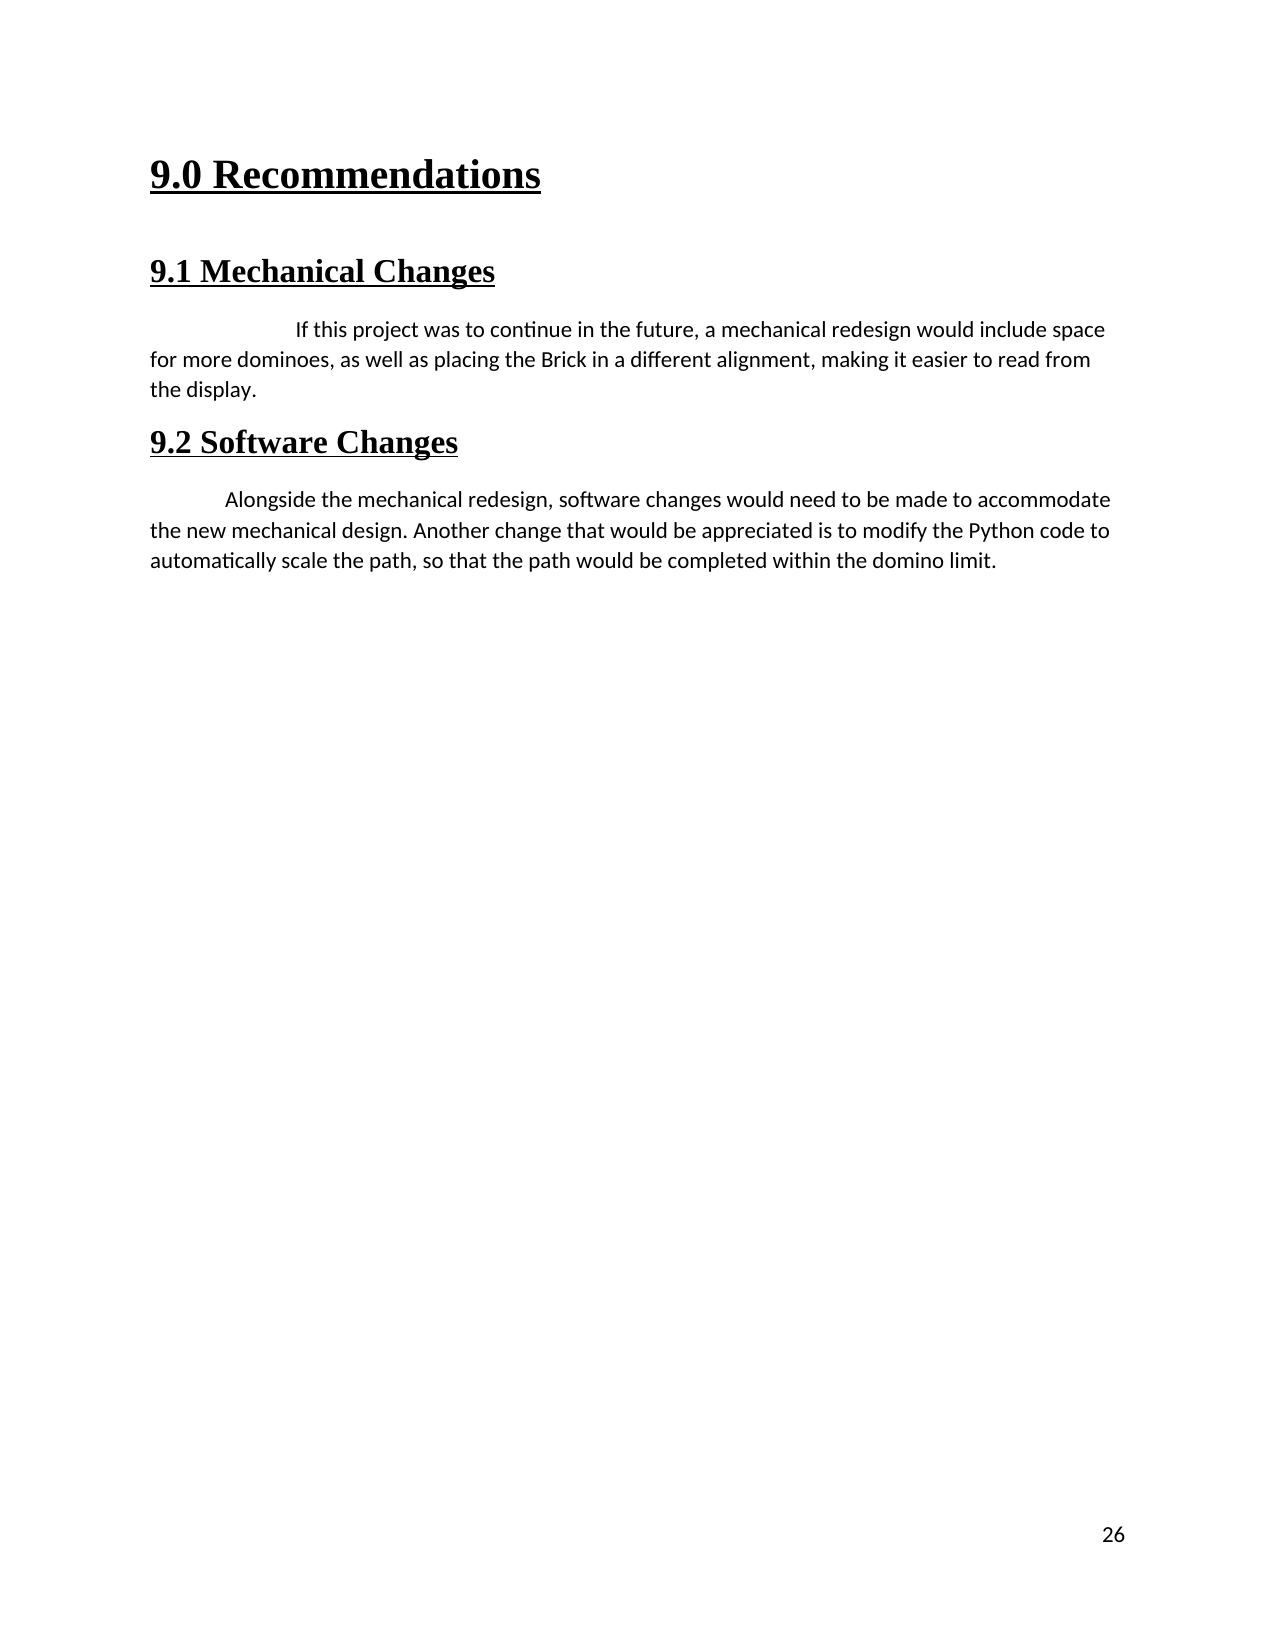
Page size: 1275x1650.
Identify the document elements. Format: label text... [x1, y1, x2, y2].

subtitle 9.1 Mechanical Changes [150, 252, 1125, 290]
subtitle 9.2 Software Changes [150, 422, 1125, 461]
text Alongside the mechanical redesign, software changes would need to be made to accommodate the new mechanical design. Another change that would be appreciated is to modify the Python code to automatically scale the path, so that the path would be completed within the domino limit. [150, 486, 1125, 604]
text If this project was to continue in the future, a mechanical redesign would include space for more dominoes, as well as placing the Brick in a different alignment, making it easier to read from the display. [150, 315, 1125, 403]
subtitle 9.0 Recommendations [150, 150, 1125, 198]
